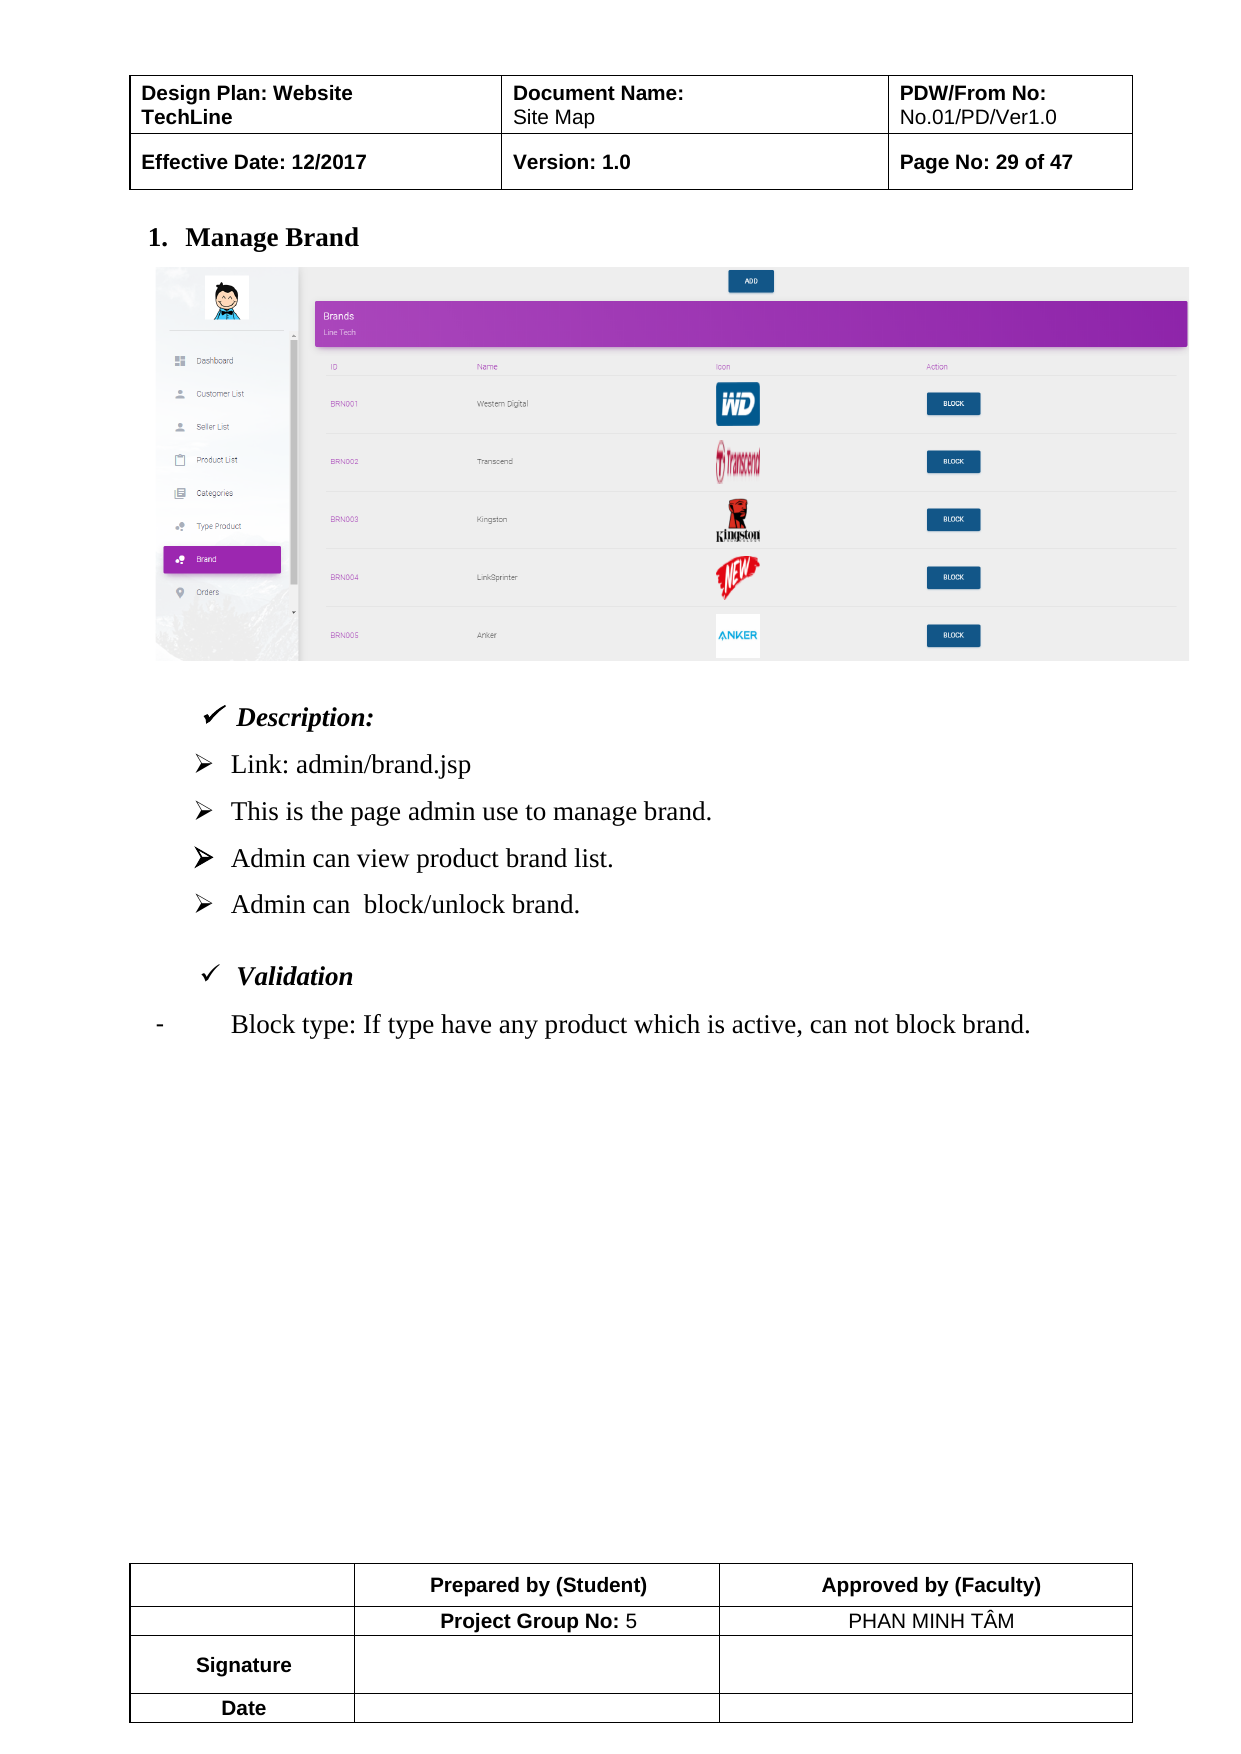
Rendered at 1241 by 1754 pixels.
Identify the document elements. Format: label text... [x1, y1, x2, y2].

picture [155, 267, 1190, 661]
list Manage Brand [148, 221, 1152, 252]
list Description: [199, 701, 1152, 732]
list Admin can block/unlock brand. [193, 889, 1152, 920]
list Link: admin/brand.jsp [193, 748, 1152, 779]
list Admin can view product brand list. [193, 842, 1152, 873]
list Validation [199, 961, 1152, 992]
list This is the page admin use to manage brand. [193, 795, 1152, 826]
list Block type: If type have any product which is active, can not block brand. [156, 1007, 1152, 1040]
